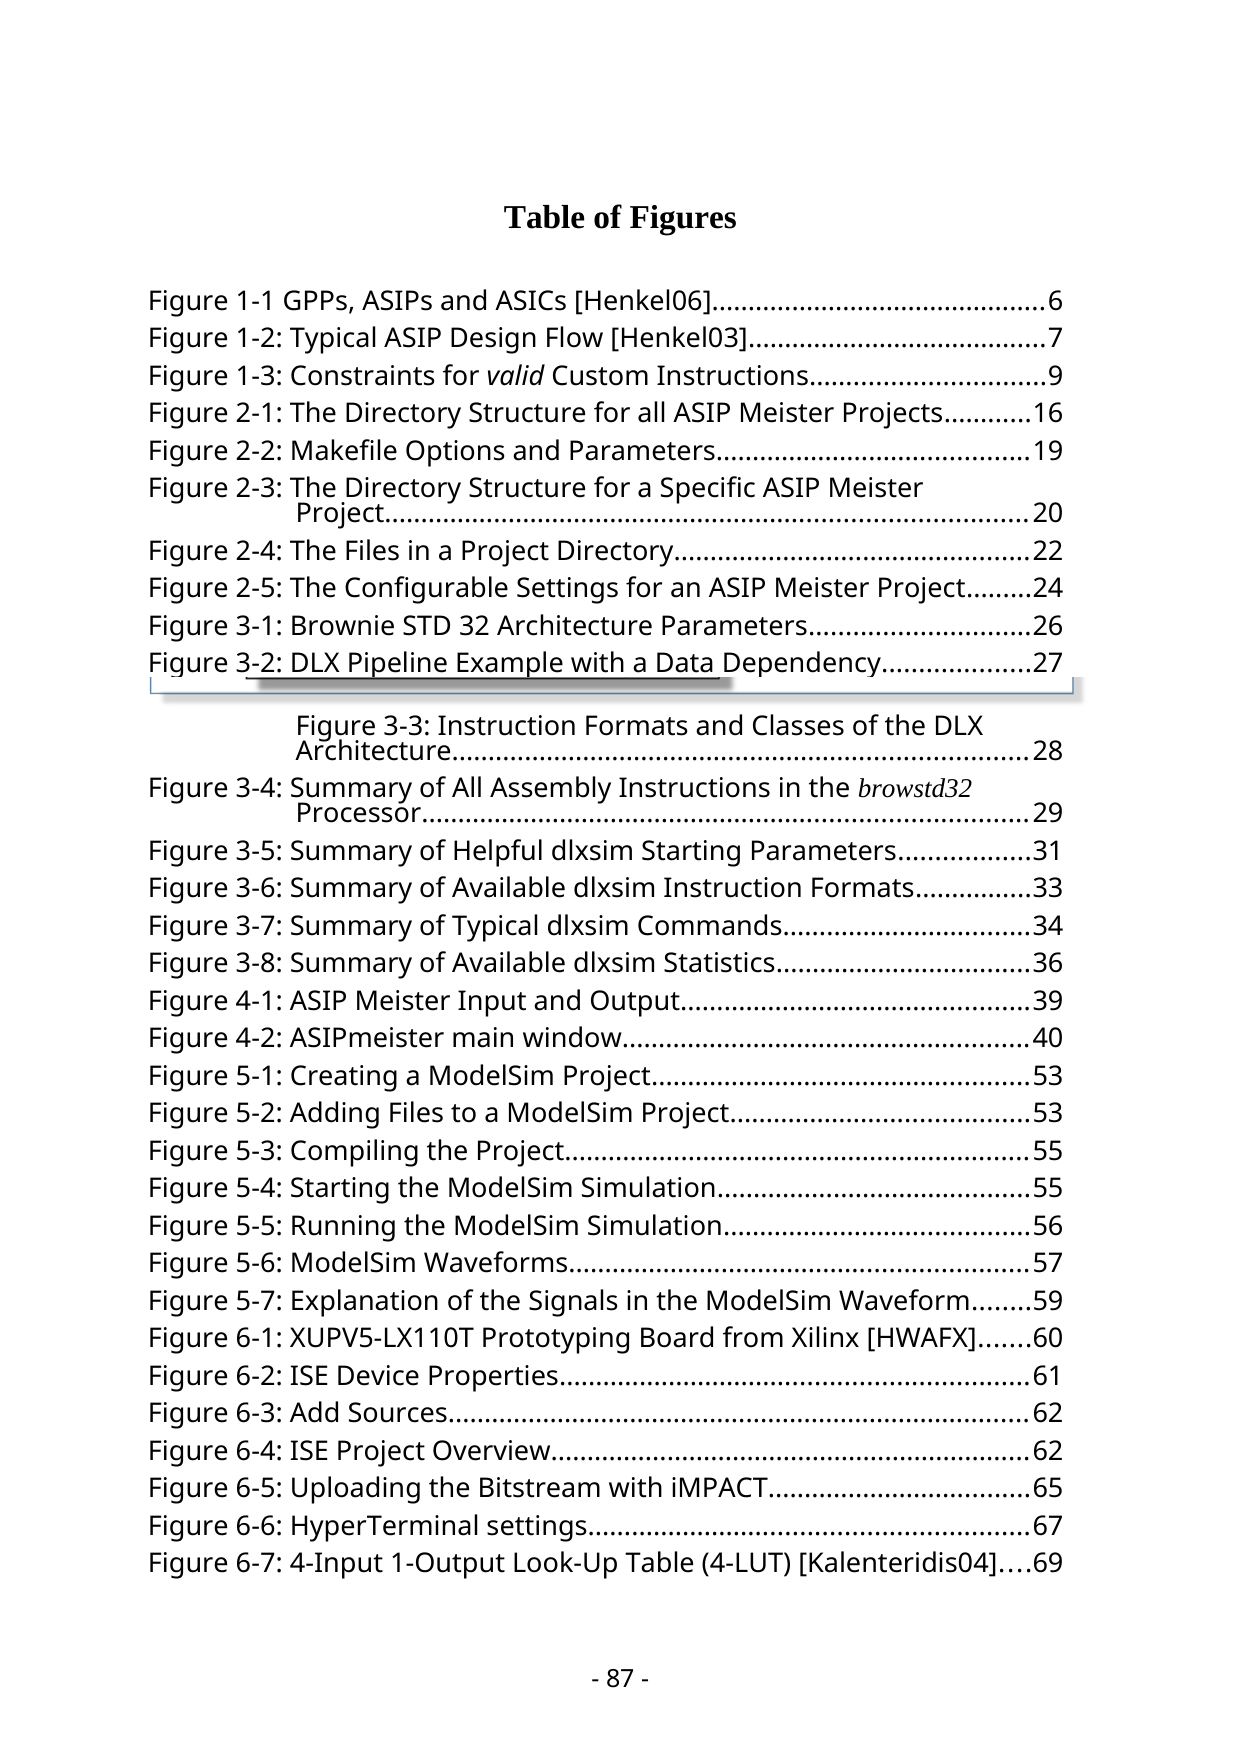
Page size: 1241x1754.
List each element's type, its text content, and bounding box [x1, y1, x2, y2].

text Figure ‎2-1: The Directory Structure for all ASIP Meister Projects 16 [148, 403, 1020, 428]
text Figure ‎6-3: Add Sources 62 [148, 1403, 1020, 1428]
text Figure ‎6-1: XUPV5-LX110T Prototyping Board from Xilinx [HWAFX] 60 [148, 1328, 1020, 1353]
text Figure ‎2-3: The Directory Structure for a Specific ASIP Meister Project 20 [148, 478, 1020, 528]
text Figure ‎3-4: Summary of All Assembly Instructions in the browstd32 Processor 29 [148, 778, 1020, 828]
text Figure ‎6-6: HyperTerminal settings 67 [148, 1515, 1020, 1540]
text Figure ‎3-7: Summary of Typical dlxsim Commands 34 [148, 915, 1020, 940]
text Figure ‎3-2: DLX Pipeline Example with a Data Dependency 27 [148, 653, 1020, 678]
text Figure ‎5-5: Running the ModelSim Simulation 56 [148, 1215, 1020, 1240]
text Figure ‎1-3: Constraints for valid Custom Instructions 9 [148, 365, 1020, 390]
text Figure ‎3-3: Instruction Formats and Classes of the DLX Architecture 28 [148, 690, 1020, 765]
text Figure ‎5-7: Explanation of the Signals in the ModelSim Waveform 59 [148, 1290, 1020, 1315]
text Figure ‎2-5: The Configurable Settings for an ASIP Meister Project 24 [148, 578, 1020, 603]
text Figure ‎5-2: Adding Files to a ModelSim Project 53 [148, 1103, 1020, 1128]
text Figure ‎3-8: Summary of Available dlxsim Statistics 36 [148, 953, 1020, 978]
text Figure ‎3-1: Brownie STD 32 Architecture Parameters 26 [148, 615, 1020, 640]
text Figure ‎6-7: 4-Input 1-Output Look-Up Table (4-LUT) [Kalenteridis04] 69 [148, 1553, 1020, 1578]
text Figure ‎2-2: Makefile Options and Parameters 19 [148, 440, 1020, 465]
text Figure ‎1-1 GPPs, ASIPs and ASICs [Henkel06] 6 [148, 290, 1020, 315]
text Figure ‎5-1: Creating a ModelSim Project 53 [148, 1065, 1020, 1090]
text Figure ‎5-3: Compiling the Project 55 [148, 1140, 1020, 1165]
text Figure ‎3-5: Summary of Helpful dlxsim Starting Parameters 31 [148, 840, 1020, 865]
text Figure ‎5-6: ModelSim Waveforms 57 [148, 1253, 1020, 1278]
text Figure ‎2-4: The Files in a Project Directory 22 [148, 540, 1020, 565]
text Figure ‎5-4: Starting the ModelSim Simulation 55 [148, 1178, 1020, 1203]
text Figure ‎6-2: ISE Device Properties 61 [148, 1365, 1020, 1390]
text Figure ‎6-4: ISE Project Overview 62 [148, 1440, 1020, 1465]
text Figure ‎4-1: ASIP Meister Input and Output 39 [148, 990, 1020, 1015]
text Figure ‎1-2: Typical ASIP Design Flow [Henkel03] 7 [148, 328, 1020, 353]
text Figure ‎4-2: ASIPmeister main window 40 [148, 1028, 1020, 1053]
text Figure ‎6-5: Uploading the Bitstream with iMPACT 65 [148, 1478, 1020, 1503]
subtitle Table of Figures [148, 198, 1092, 236]
text Figure ‎3-6: Summary of Available dlxsim Instruction Formats 33 [148, 878, 1020, 903]
